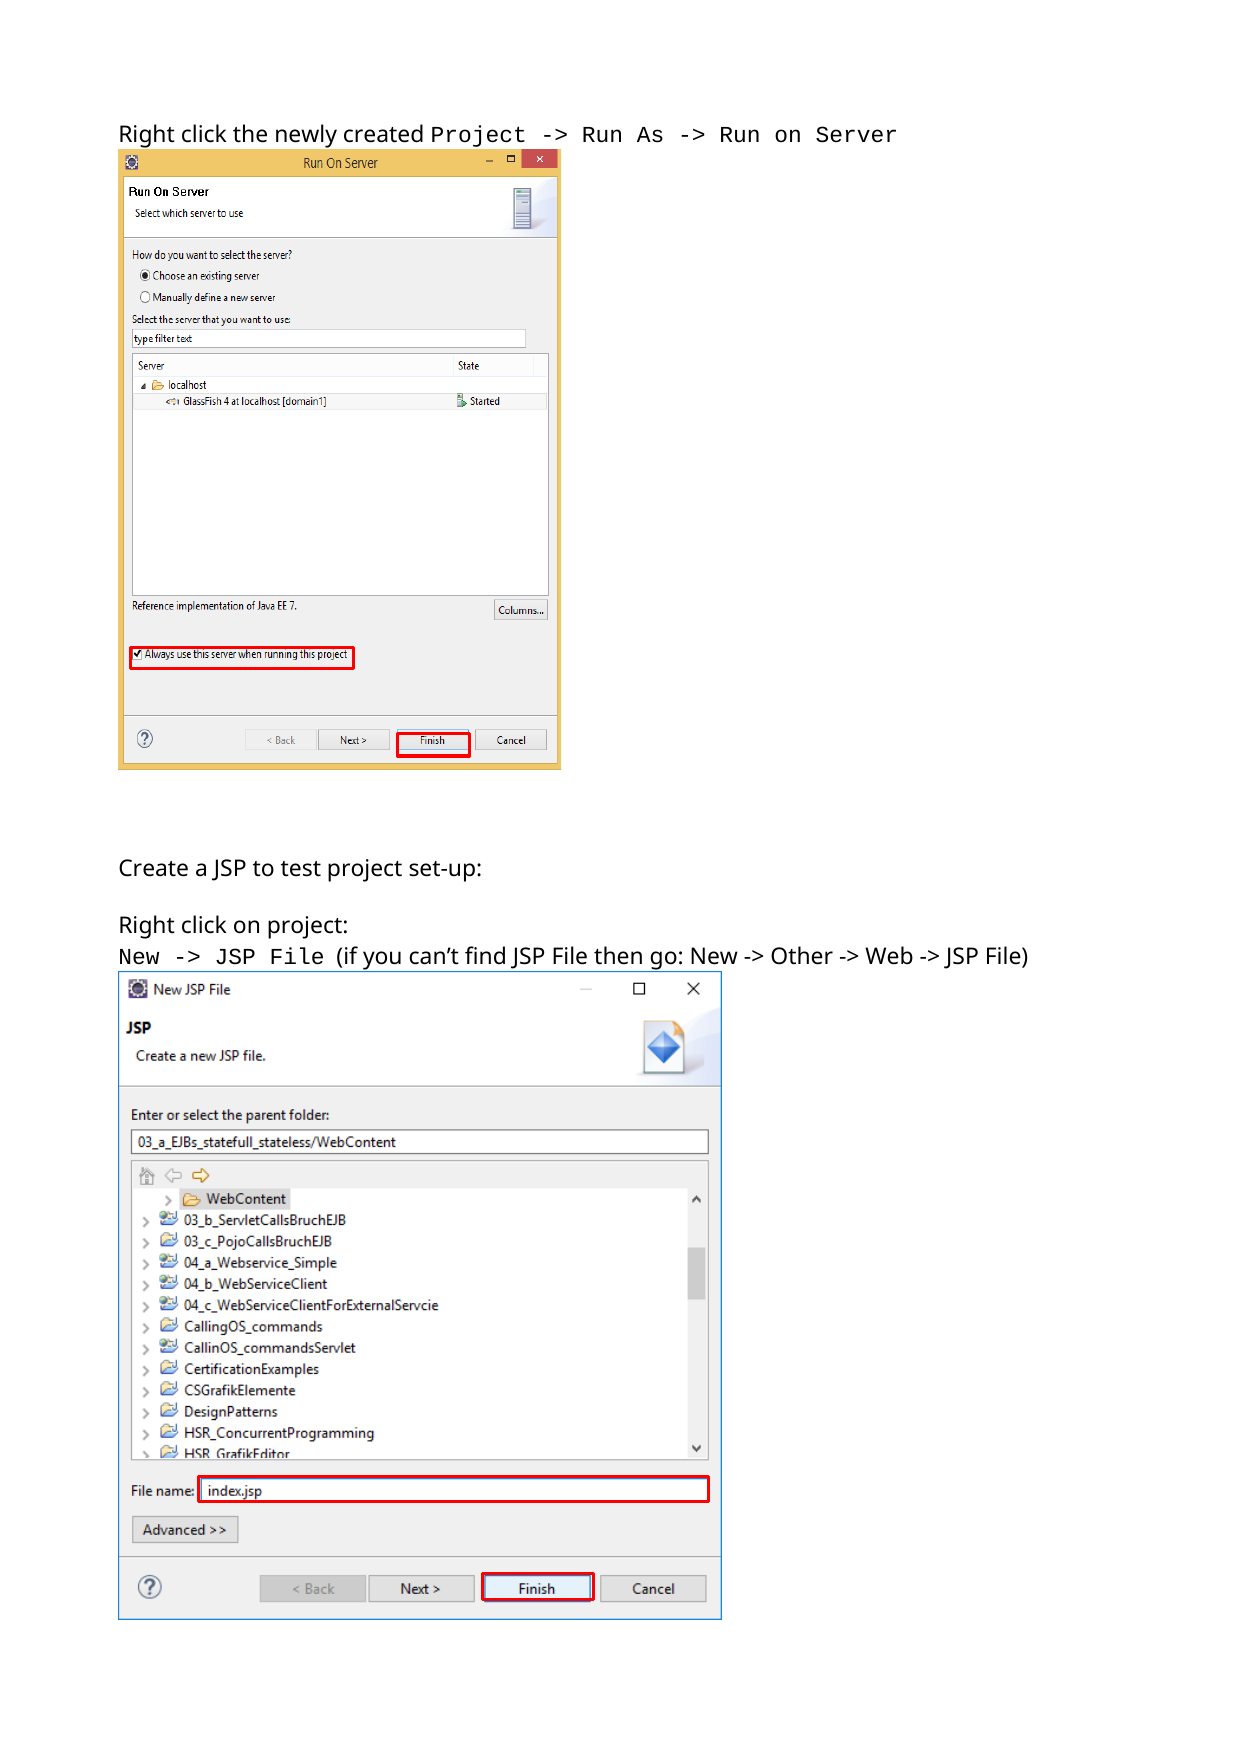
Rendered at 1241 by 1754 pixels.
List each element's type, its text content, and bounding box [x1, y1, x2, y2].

text Right click on project: [118, 909, 1122, 940]
text Right click the newly created Project -> Run As -> Run on Server [118, 118, 1122, 149]
text Create a JSP to test project set-up: [118, 852, 1122, 883]
picture [118, 971, 722, 1620]
picture [118, 149, 562, 770]
text New -> JSP File (if you can’t find JSP File then go: New -> Other -> Web -> JSP File) [118, 940, 1122, 971]
